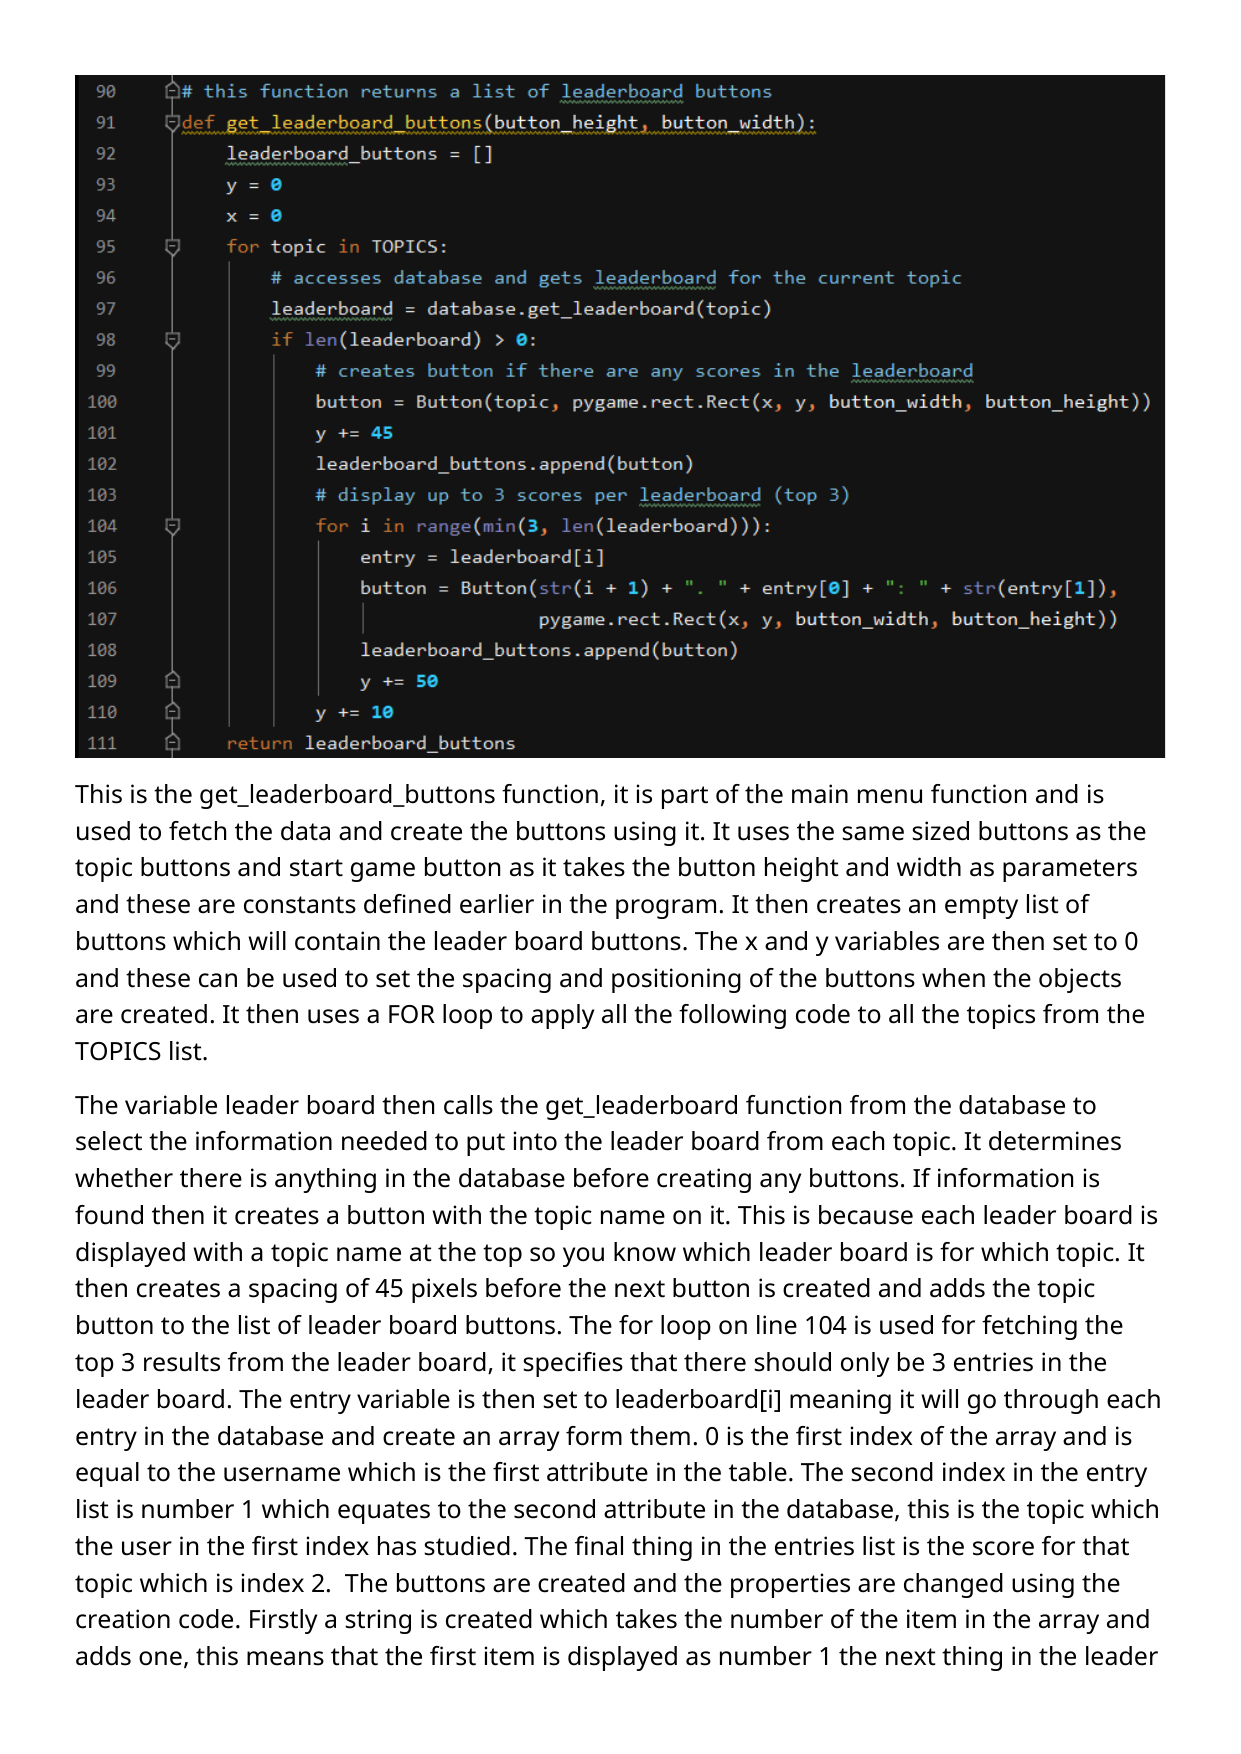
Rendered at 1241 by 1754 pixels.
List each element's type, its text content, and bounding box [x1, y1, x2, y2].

picture [75, 75, 1166, 758]
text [75, 1087, 1165, 1673]
text This is the get_leaderboard_buttons function, it is part of the main menu function and is used to fetch the data and create the buttons using it. It uses the same sized buttons as the topic buttons and start game button as it takes the button height and width as parameters and these are constants defined earlier in the program. It then creates an empty list of buttons which will contain the leader board buttons. The x and y variables are then set to 0 and these can be used to set the spacing and positioning of the buttons when the objects are created. It then uses a FOR loop to apply all the following code to all the topics from the TOPICS list. [75, 776, 1165, 1068]
